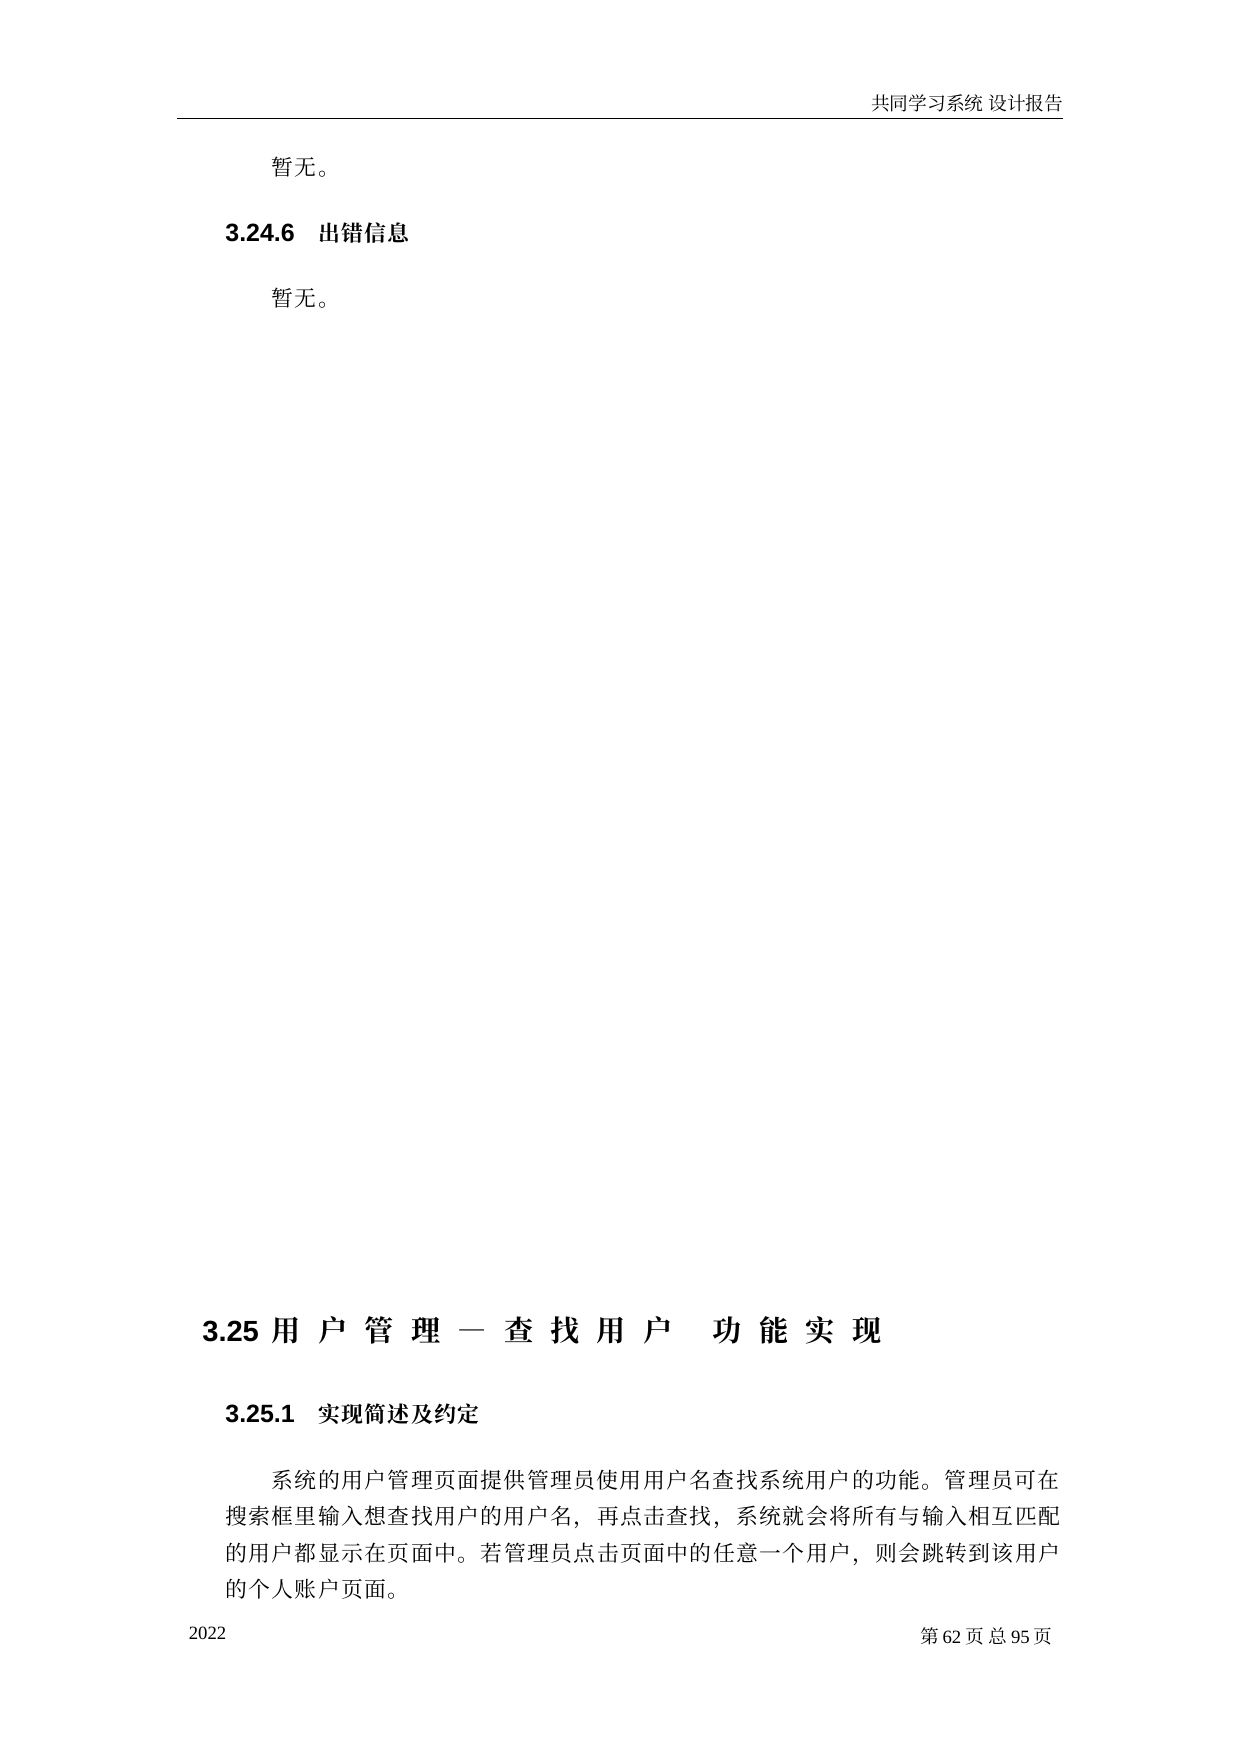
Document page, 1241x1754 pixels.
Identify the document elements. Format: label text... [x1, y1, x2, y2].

text 系统的用户管理页面提供管理员使用用户名查找系统用户的功能。管理员可在搜索框里输入想查找用户的用户名，再点击查找，系统就会将所有与输入相互匹配的用户都显示在页面中。若管理员点击页面中的任意一个用户，则会跳转到该用户的个人账户页面。 [222, 1460, 1061, 1606]
subtitle 实现简述及约定 [208, 1395, 1061, 1431]
text 暂无。 [266, 279, 1061, 316]
subtitle 出错信息 [208, 213, 1061, 250]
text 暂无。 [266, 148, 1061, 184]
subtitle 用户管理—查找用户 功能实现 [191, 1293, 1061, 1366]
